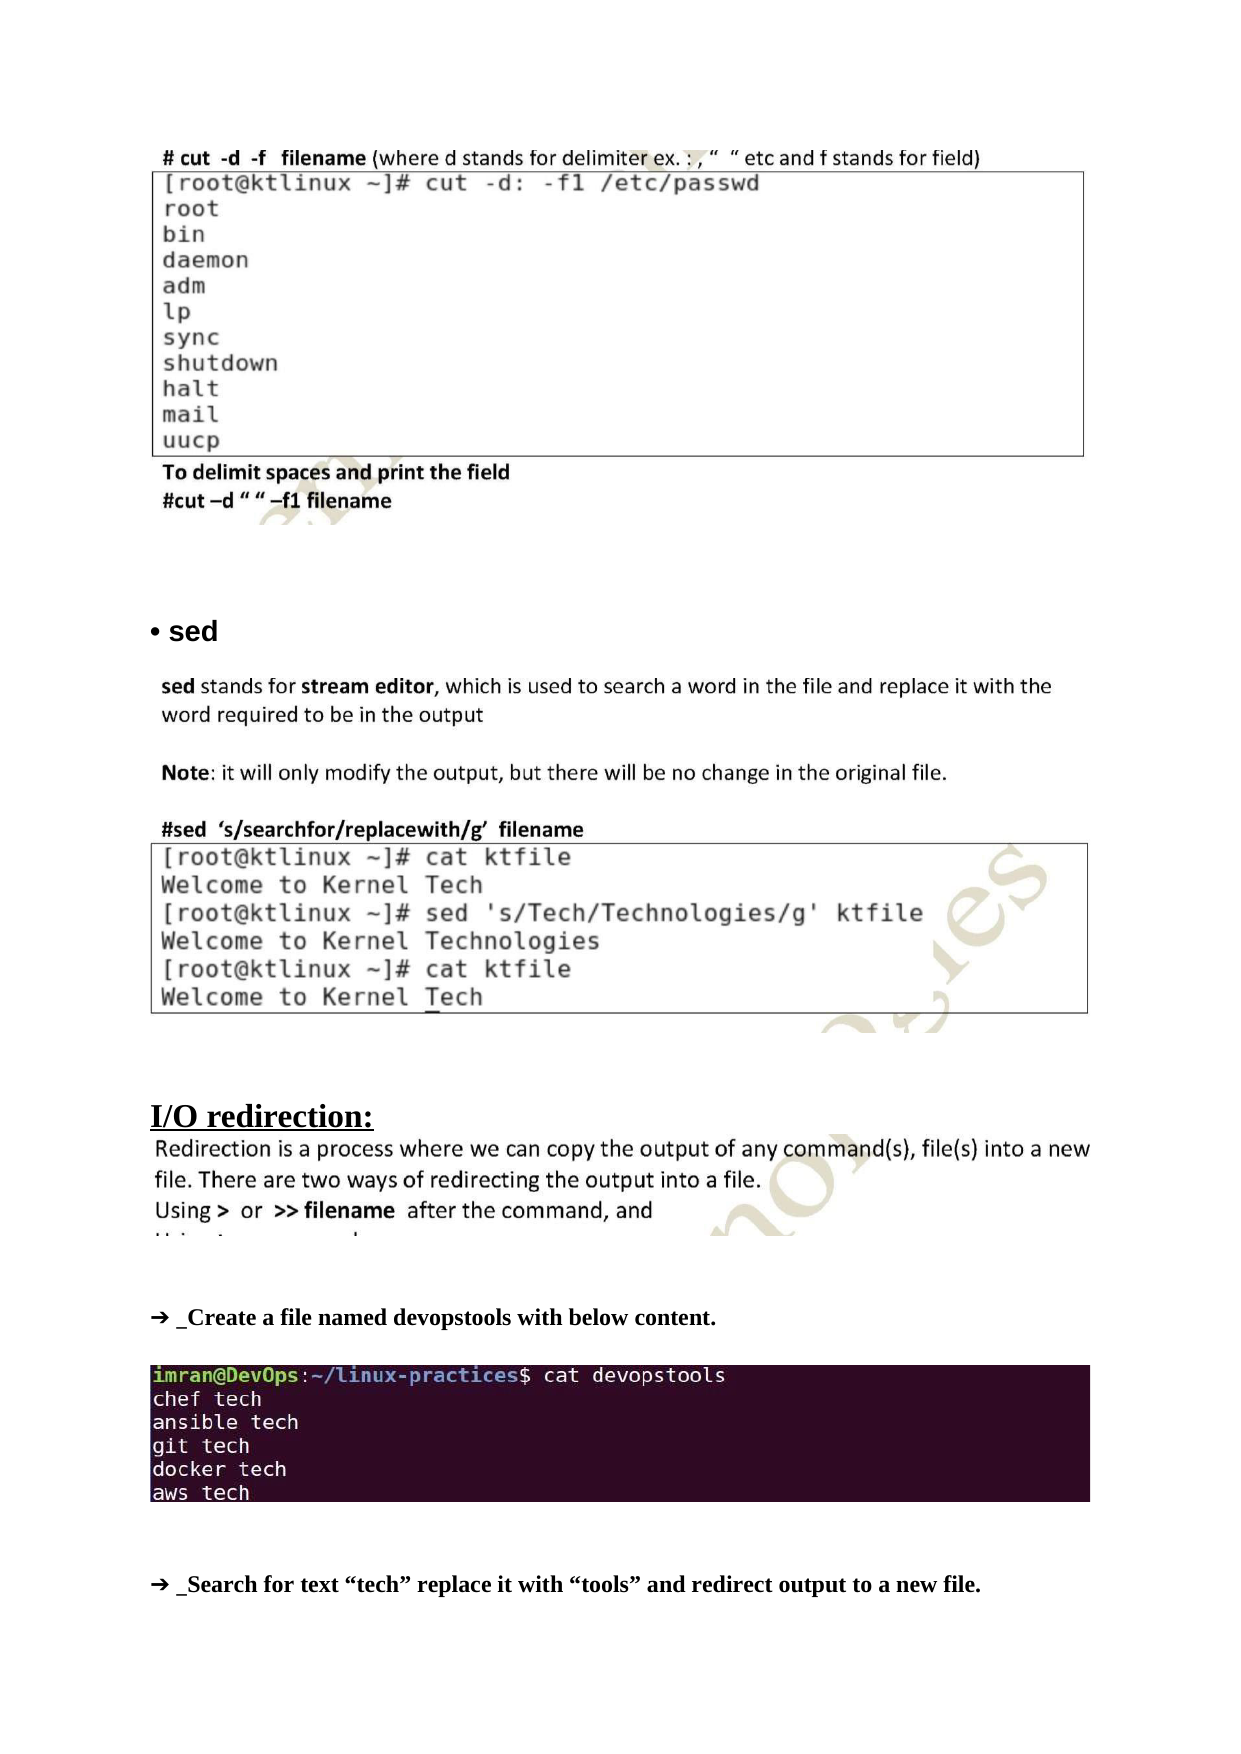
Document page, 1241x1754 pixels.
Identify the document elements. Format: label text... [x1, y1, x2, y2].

text ➔ _Create a file named devopstools with below content. [150, 1300, 1090, 1332]
picture [150, 1134, 1091, 1236]
text I/O redirection: [150, 1096, 1090, 1134]
picture [150, 678, 1091, 1033]
picture [150, 150, 1091, 525]
text ➔ _Search for text “tech” replace it with “tools” and redirect output to a new file. [150, 1567, 1090, 1599]
picture [150, 1365, 1091, 1502]
text • sed [150, 614, 1090, 648]
